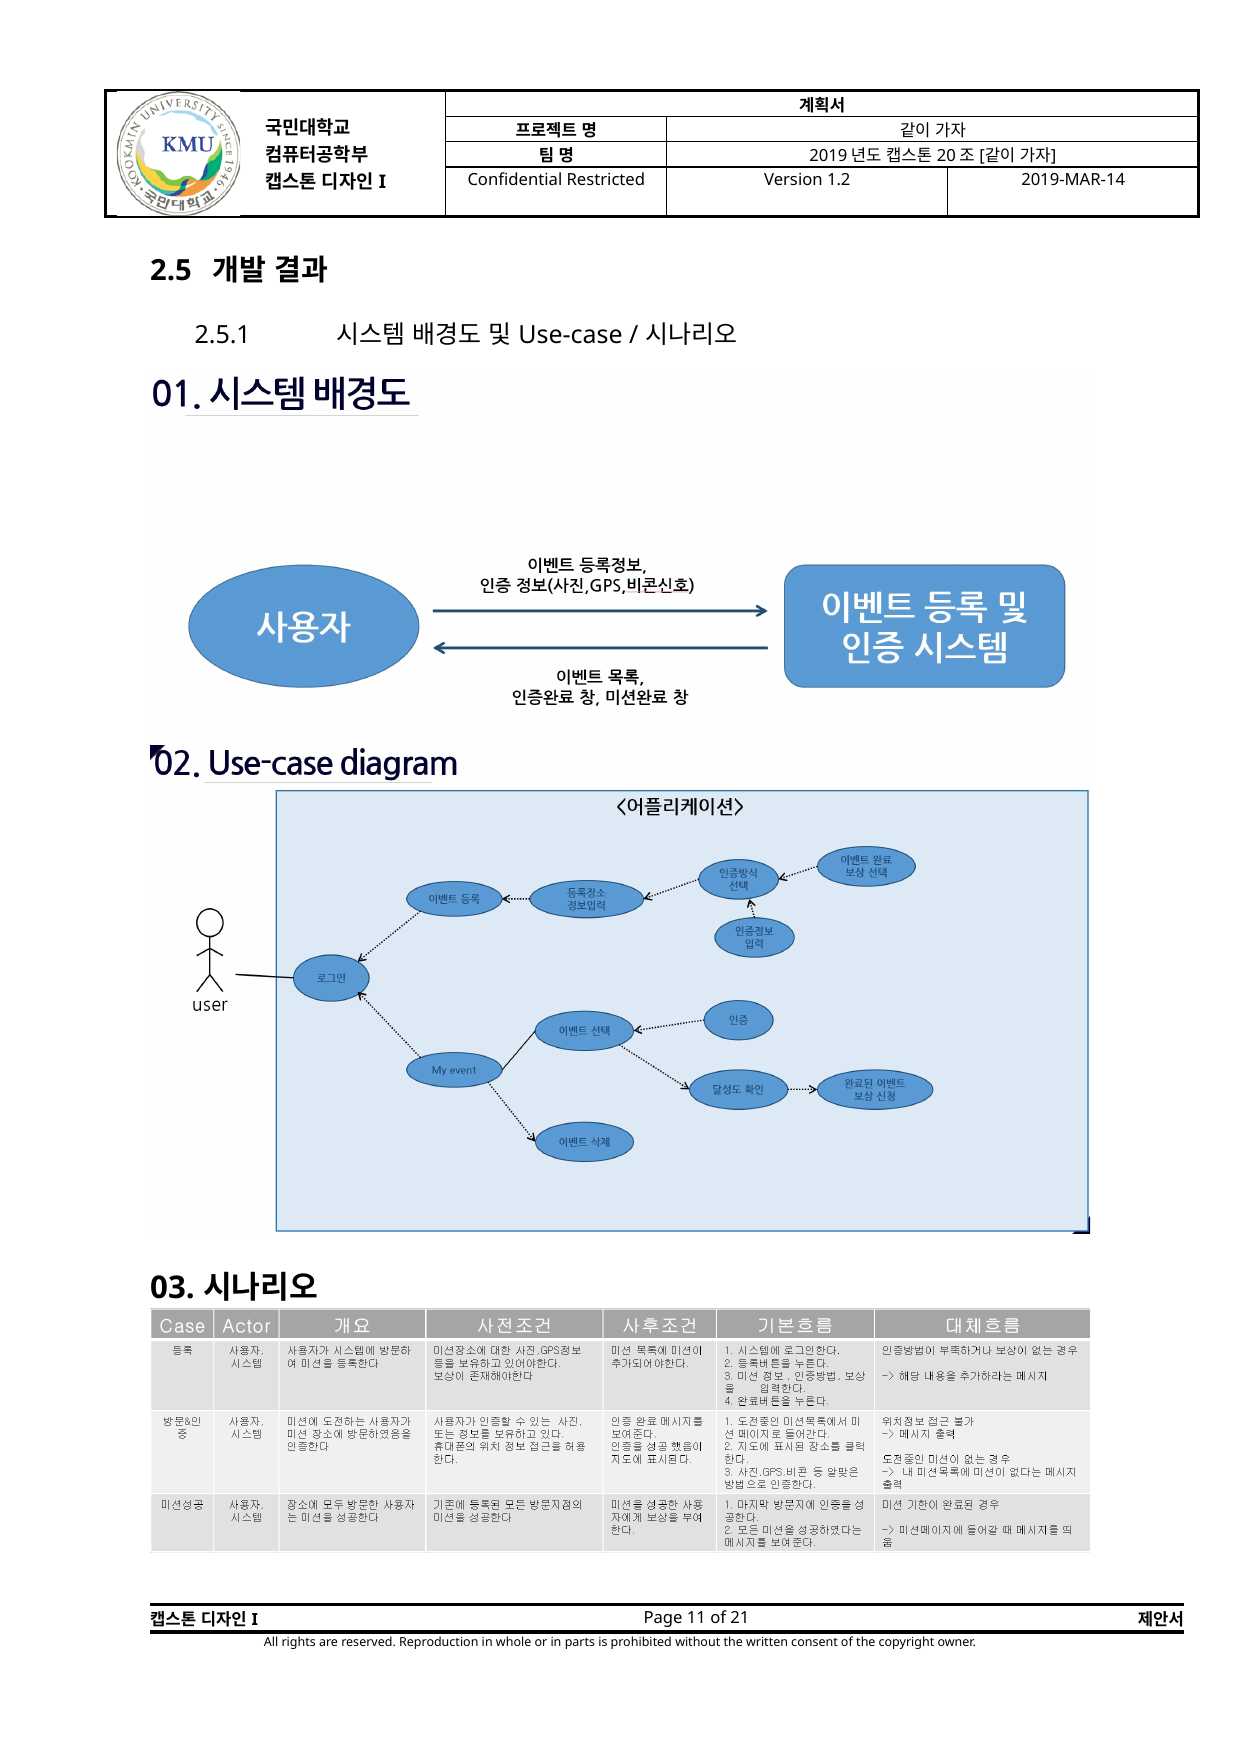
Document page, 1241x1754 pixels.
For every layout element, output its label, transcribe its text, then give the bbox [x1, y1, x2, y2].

picture [150, 375, 1091, 1234]
picture [116, 91, 241, 216]
subtitle 개발 결과 [150, 247, 1090, 289]
subtitle 시스템 배경도 및 Use-case / 시나리오 [194, 314, 1090, 350]
picture [150, 1307, 1091, 1554]
text 03. 시나리오 [150, 1262, 1090, 1307]
